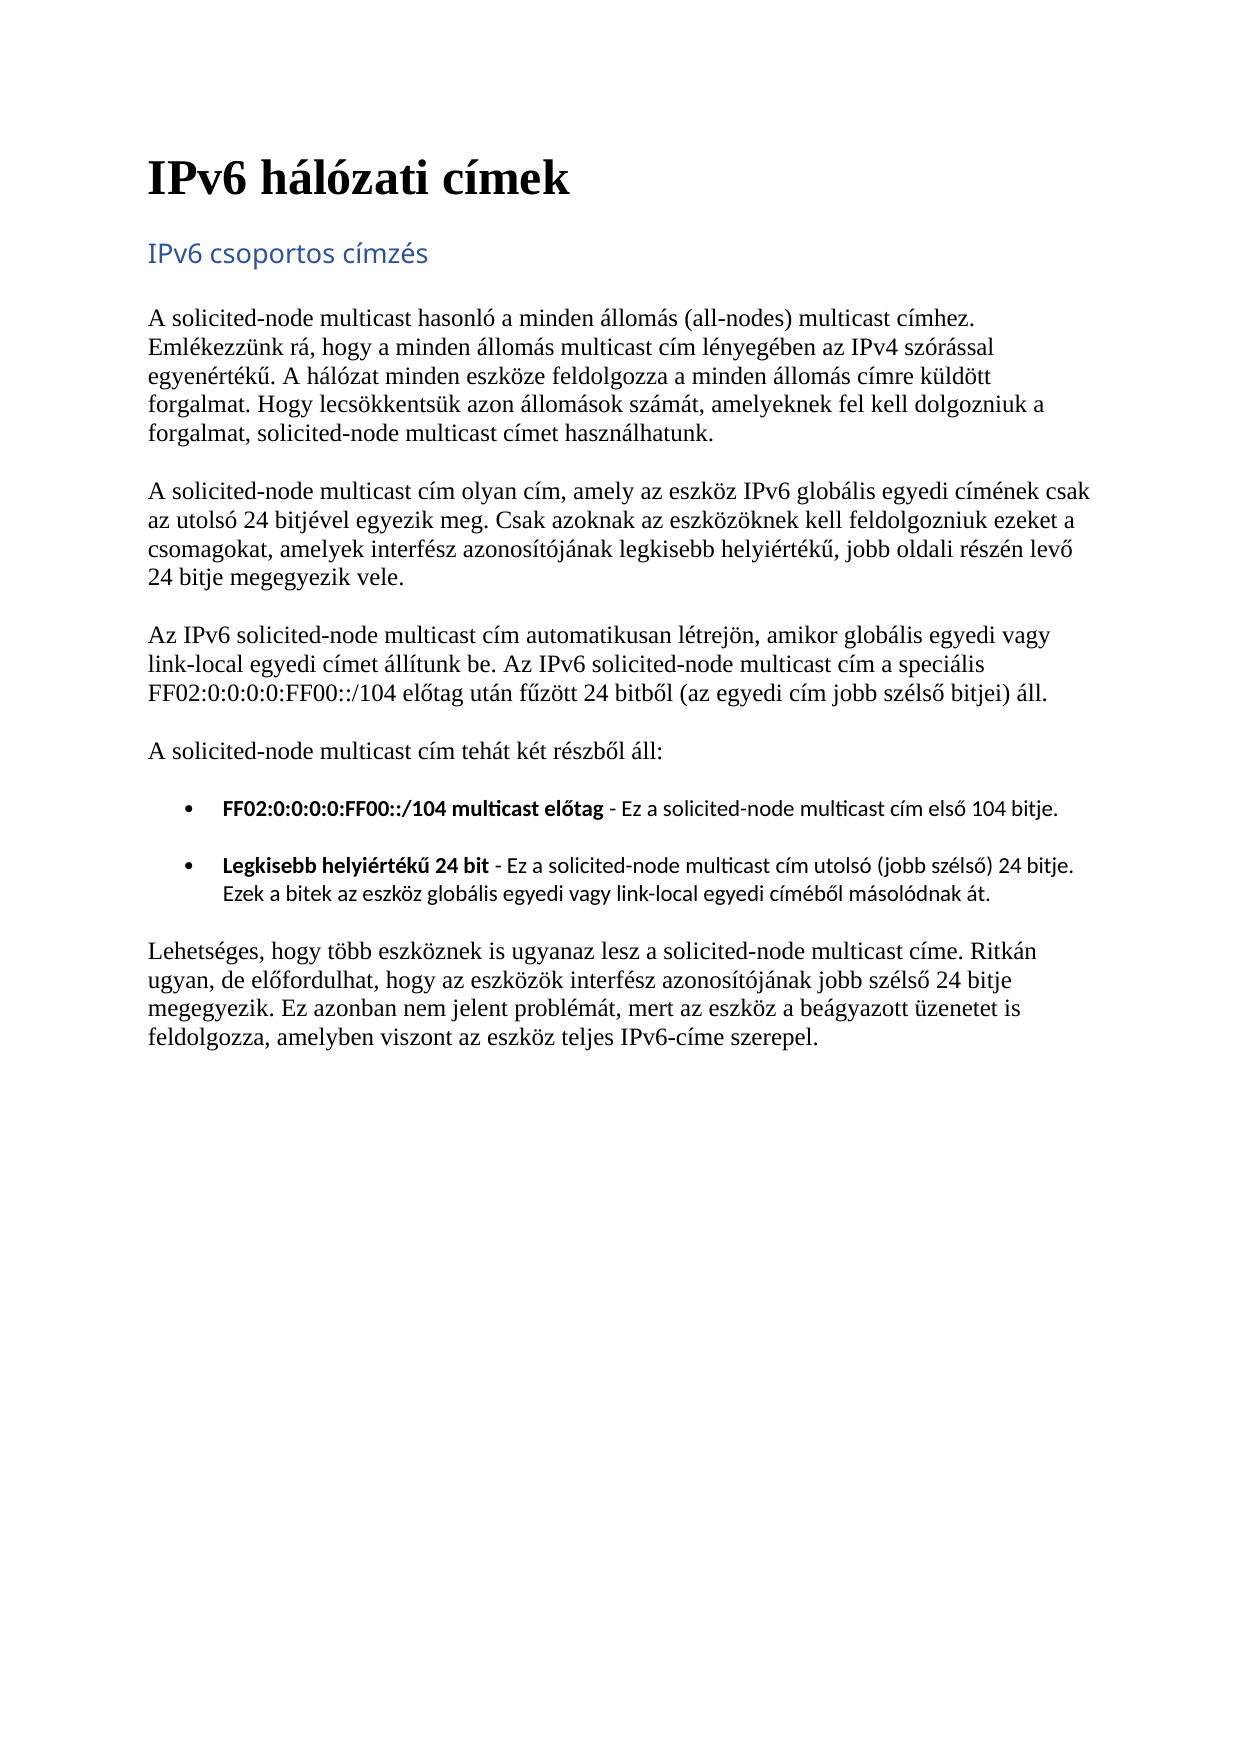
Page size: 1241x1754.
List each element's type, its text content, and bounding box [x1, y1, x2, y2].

subtitle IPv6 csoportos címzés [148, 234, 1093, 271]
subtitle IPv6 hálózati címek [148, 148, 1093, 205]
text A solicited-node multicast cím tehát két részből áll: [148, 736, 1093, 764]
text Az IPv6 solicited-node multicast cím automatikusan létrejön, amikor globális egyedi vagy link-local egyedi címet állítunk be. Az IPv6 solicited-node multicast cím a speciális FF02:0:0:0:0:FF00::/104 előtag után fűzött 24 bitből (az egyedi cím jobb szélső bitjei) áll. [148, 620, 1093, 707]
list FF02:0:0:0:0:FF00::/104 multicast előtag - Ez a solicited-node multicast cím első 104 bitje. [185, 794, 1093, 822]
text A solicited-node multicast cím olyan cím, amely az eszköz IPv6 globális egyedi címének csak az utolsó 24 bitjével egyezik meg. Csak azoknak az eszközöknek kell feldolgozniuk ezeket a csomagokat, amelyek interfész azonosítójának legkisebb helyiértékű, jobb oldali részén levő 24 bitje megegyezik vele. [148, 476, 1093, 591]
text Lehetséges, hogy több eszköznek is ugyanaz lesz a solicited-node multicast címe. Ritkán ugyan, de előfordulhat, hogy az eszközök interfész azonosítójának jobb szélső 24 bitje megegyezik. Ez azonban nem jelent problémát, mert az eszköz a beágyazott üzenetet is feldolgozza, amelyben viszont az eszköz teljes IPv6-címe szerepel. [148, 936, 1093, 1051]
text A solicited-node multicast hasonló a minden állomás (all-nodes) multicast címhez. Emlékezzünk rá, hogy a minden állomás multicast cím lényegében az IPv4 szórással egyenértékű. A hálózat minden eszköze feldolgozza a minden állomás címre küldött forgalmat. Hogy lecsökkentsük azon állomások számát, amelyeknek fel kell dolgozniuk a forgalmat, solicited-node multicast címet használhatunk. [148, 303, 1093, 447]
list Legkisebb helyiértékű 24 bit - Ez a solicited-node multicast cím utolsó (jobb szélső) 24 bitje. Ezek a bitek az eszköz globális egyedi vagy link-local egyedi címéből másolódnak át. [185, 851, 1093, 907]
